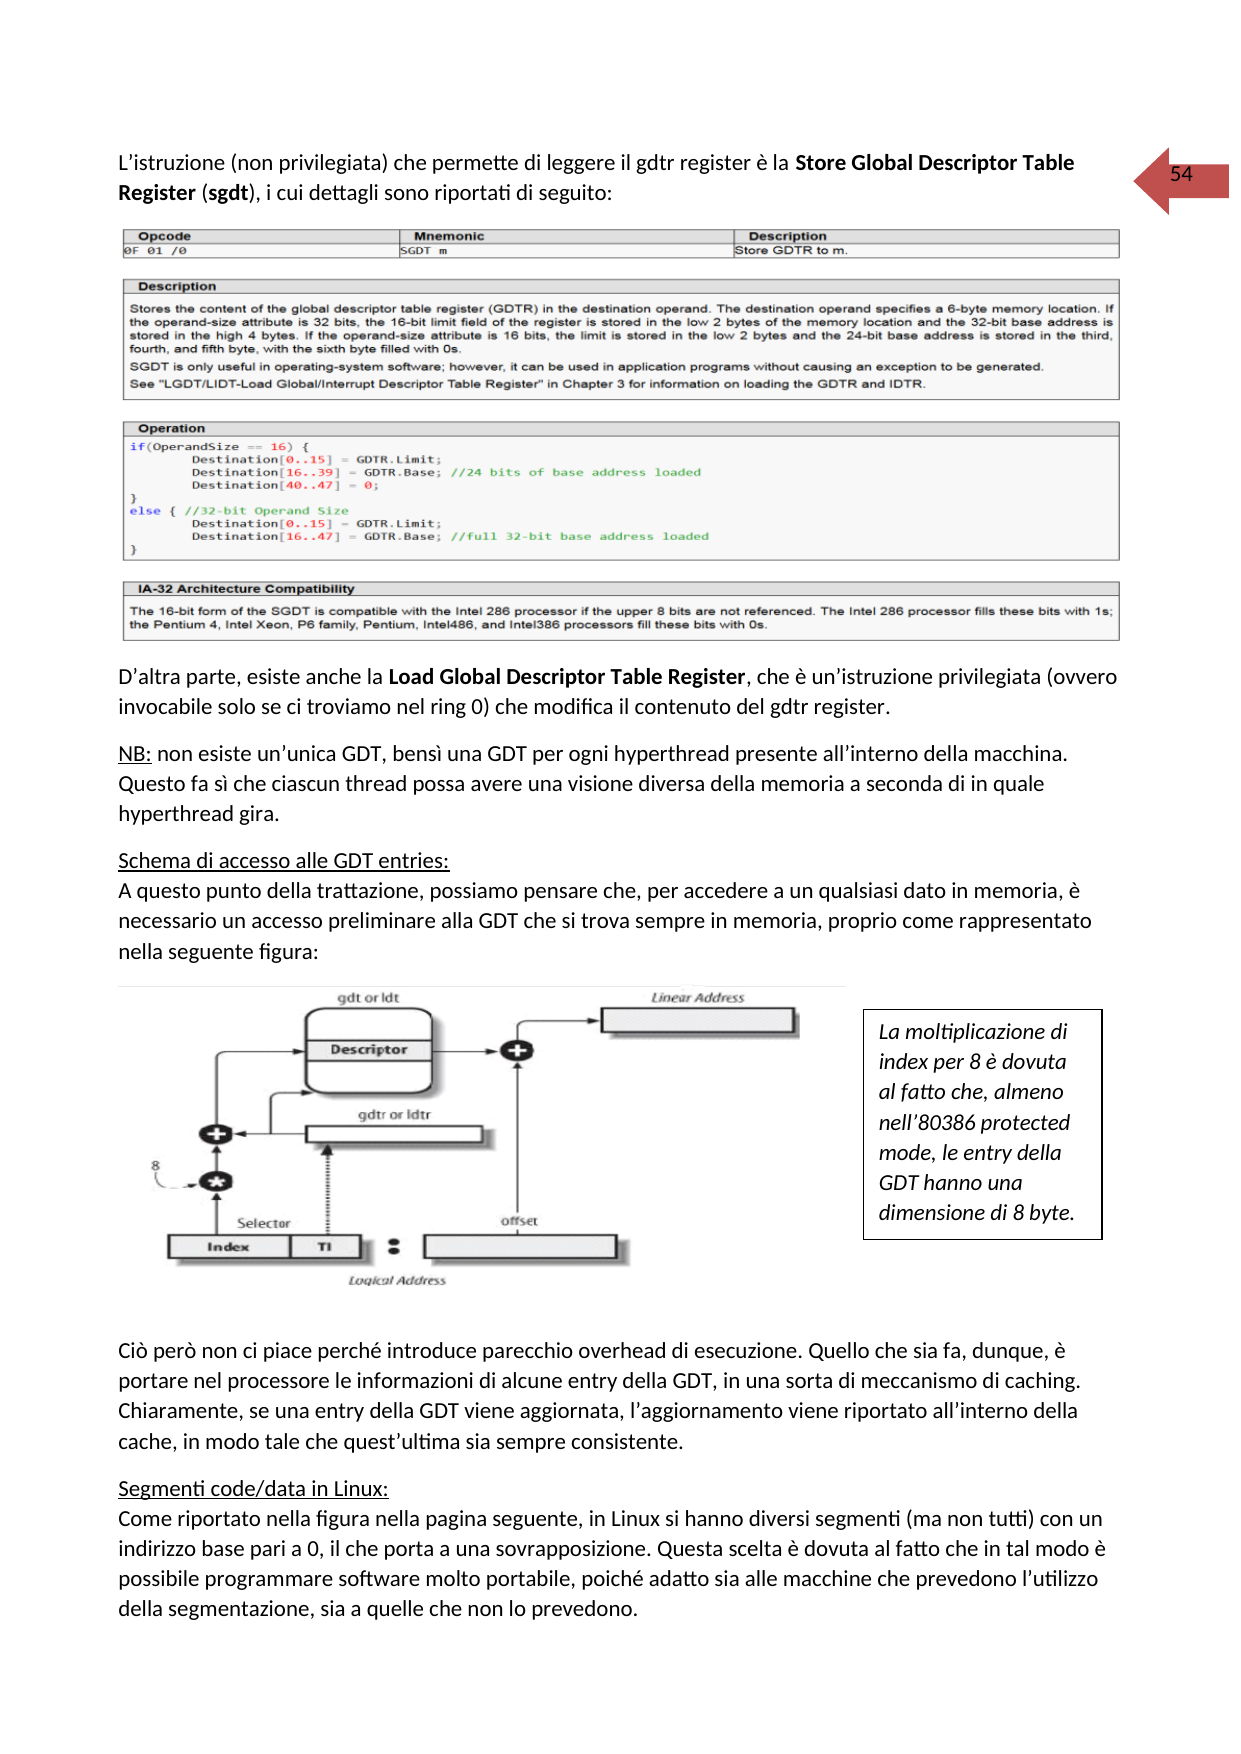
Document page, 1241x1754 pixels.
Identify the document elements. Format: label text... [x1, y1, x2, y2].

picture [118, 983, 846, 1288]
text D’altra parte, esiste anche la Load Global Descriptor Table Register, che è un’istruzione privilegiata (ovvero invocabile solo se ci troviamo nel ring 0) che modifica il contenuto del gdtr register. [118, 662, 1122, 720]
text Segmenti code/data in Linux: Come riportato nella figura nella pagina seguente, in Linux si hanno diversi segmenti (ma non tutti) con un indirizzo base pari a 0, il che porta a una sovrapposizione. Questa scelta è dovuta al fatto che in tal modo è possibile programmare software molto portabile, poiché adatto sia alle macchine che prevedono l’utilizzo della segmentazione, sia a quelle che non lo prevedono. [118, 1474, 1122, 1623]
text L’istruzione (non privilegiata) che permette di leggere il gdtr register è la Store Global Descriptor Table Register (sgdt), i cui dettagli sono riportati di seguito: [118, 148, 1122, 206]
text Ciò però non ci piace perché introduce parecchio overhead di esecuzione. Quello che sia fa, dunque, è portare nel processore le informazioni di alcune entry della GDT, in una sorta di meccanismo di caching. Chiaramente, se una entry della GDT viene aggiornata, l’aggiornamento viene riportato all’interno della cache, in modo tale che quest’ultima sia sempre consistente. [118, 1336, 1122, 1455]
picture [118, 224, 1123, 643]
text NB: non esiste un’unica GDT, bensì una GDT per ogni hyperthread presente all’interno della macchina. Questo fa sì che ciascun thread possa avere una visione diversa della memoria a seconda di in quale hyperthread gira. [118, 739, 1122, 827]
text Schema di accesso alle GDT entries: A questo punto della trattazione, possiamo pensare che, per accedere a un qualsiasi dato in memoria, è necessario un accesso preliminare alla GDT che si trova sempre in memoria, proprio come rappresentato nella seguente figura: [118, 846, 1122, 965]
